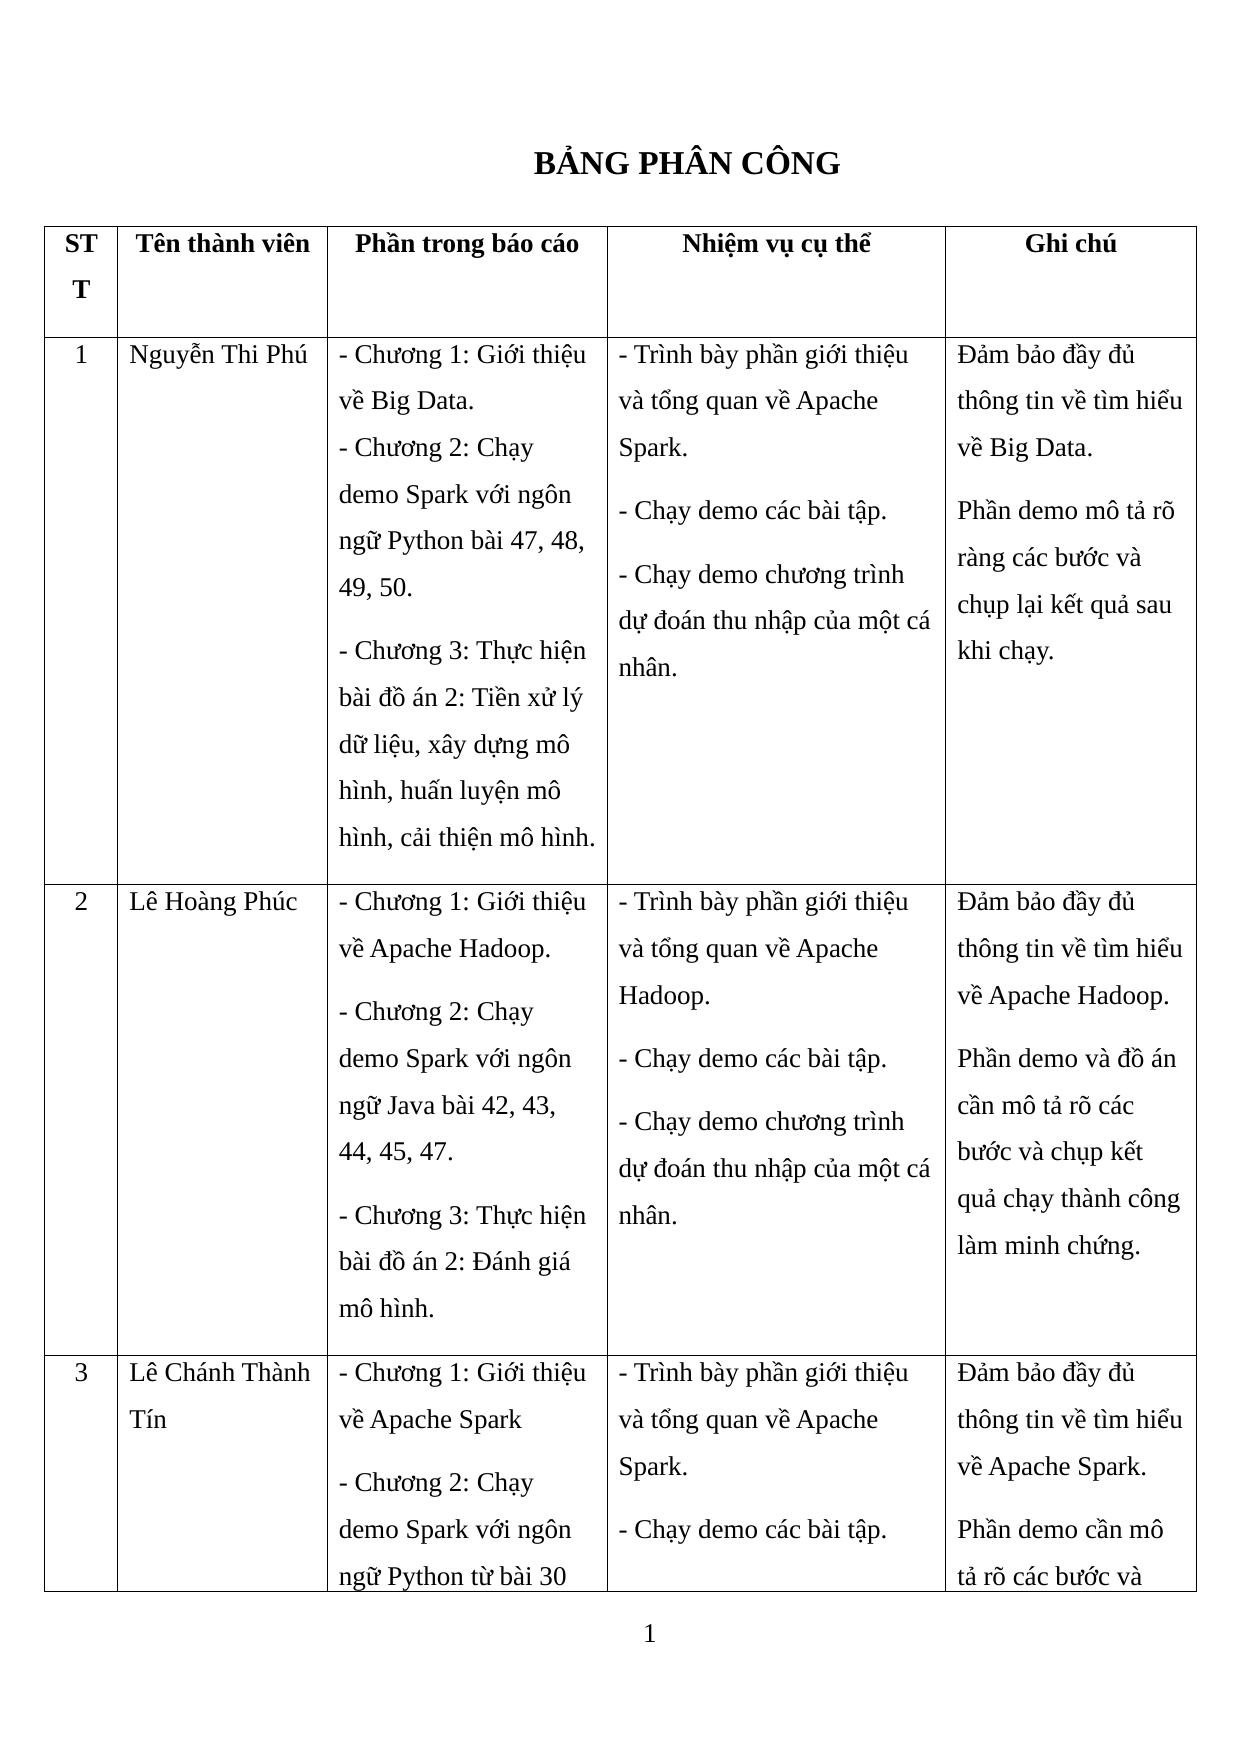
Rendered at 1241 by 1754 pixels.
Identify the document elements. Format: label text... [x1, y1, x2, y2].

table_header Ghi chú [946, 227, 1196, 337]
table_cell 1 [45, 338, 117, 884]
table_header Phần trong báo cáo [328, 227, 607, 337]
subtitle BẢNG PHÂN CÔNG [252, 143, 1122, 181]
table_cell - Chương 1: Giới thiệu về Apache Hadoop. - Chương 2: Chạy demo Spark với ngôn ngữ Java bài 42, 43, 44, 45, 47. - Chương 3: Thực hiện bài đồ án 2: Đánh giá mô hình. [328, 885, 607, 1355]
table_header STT [45, 227, 117, 337]
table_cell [328, 1356, 607, 1591]
table_cell 2 [45, 885, 117, 1355]
table_cell Đảm bảo đầy đủ thông tin về tìm hiểu về Apache Hadoop. Phần demo và đồ án cần mô tả rõ các bước và chụp kết quả chạy thành công làm minh chứng. [946, 885, 1196, 1355]
table_cell Đảm bảo đầy đủ thông tin về tìm hiểu về Big Data. Phần demo mô tả rõ ràng các bước và chụp lại kết quả sau khi chạy. [946, 338, 1196, 884]
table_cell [946, 1356, 1196, 1591]
table_cell Lê Chánh Thành Tín [118, 1356, 327, 1591]
table_cell - Chương 1: Giới thiệu về Big Data. - Chương 2: Chạy demo Spark với ngôn ngữ Python bài 47, 48, 49, 50. - Chương 3: Thực hiện bài đồ án 2: Tiền xử lý dữ liệu, xây dựng mô hình, huấn luyện mô hình, cải thiện mô hình. [328, 338, 607, 884]
table_header Tên thành viên [118, 227, 327, 337]
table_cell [608, 1356, 945, 1591]
table_cell - Trình bày phần giới thiệu và tổng quan về Apache Spark. - Chạy demo các bài tập. - Chạy demo chương trình dự đoán thu nhập của một cá nhân. [608, 338, 945, 884]
table_cell 3 [45, 1356, 117, 1591]
table_cell Nguyễn Thi Phú [118, 338, 327, 884]
table_cell - Trình bày phần giới thiệu và tổng quan về Apache Hadoop. - Chạy demo các bài tập. - Chạy demo chương trình dự đoán thu nhập của một cá nhân. [608, 885, 945, 1355]
table_cell Lê Hoàng Phúc [118, 885, 327, 1355]
table_header Nhiệm vụ cụ thể [608, 227, 945, 337]
